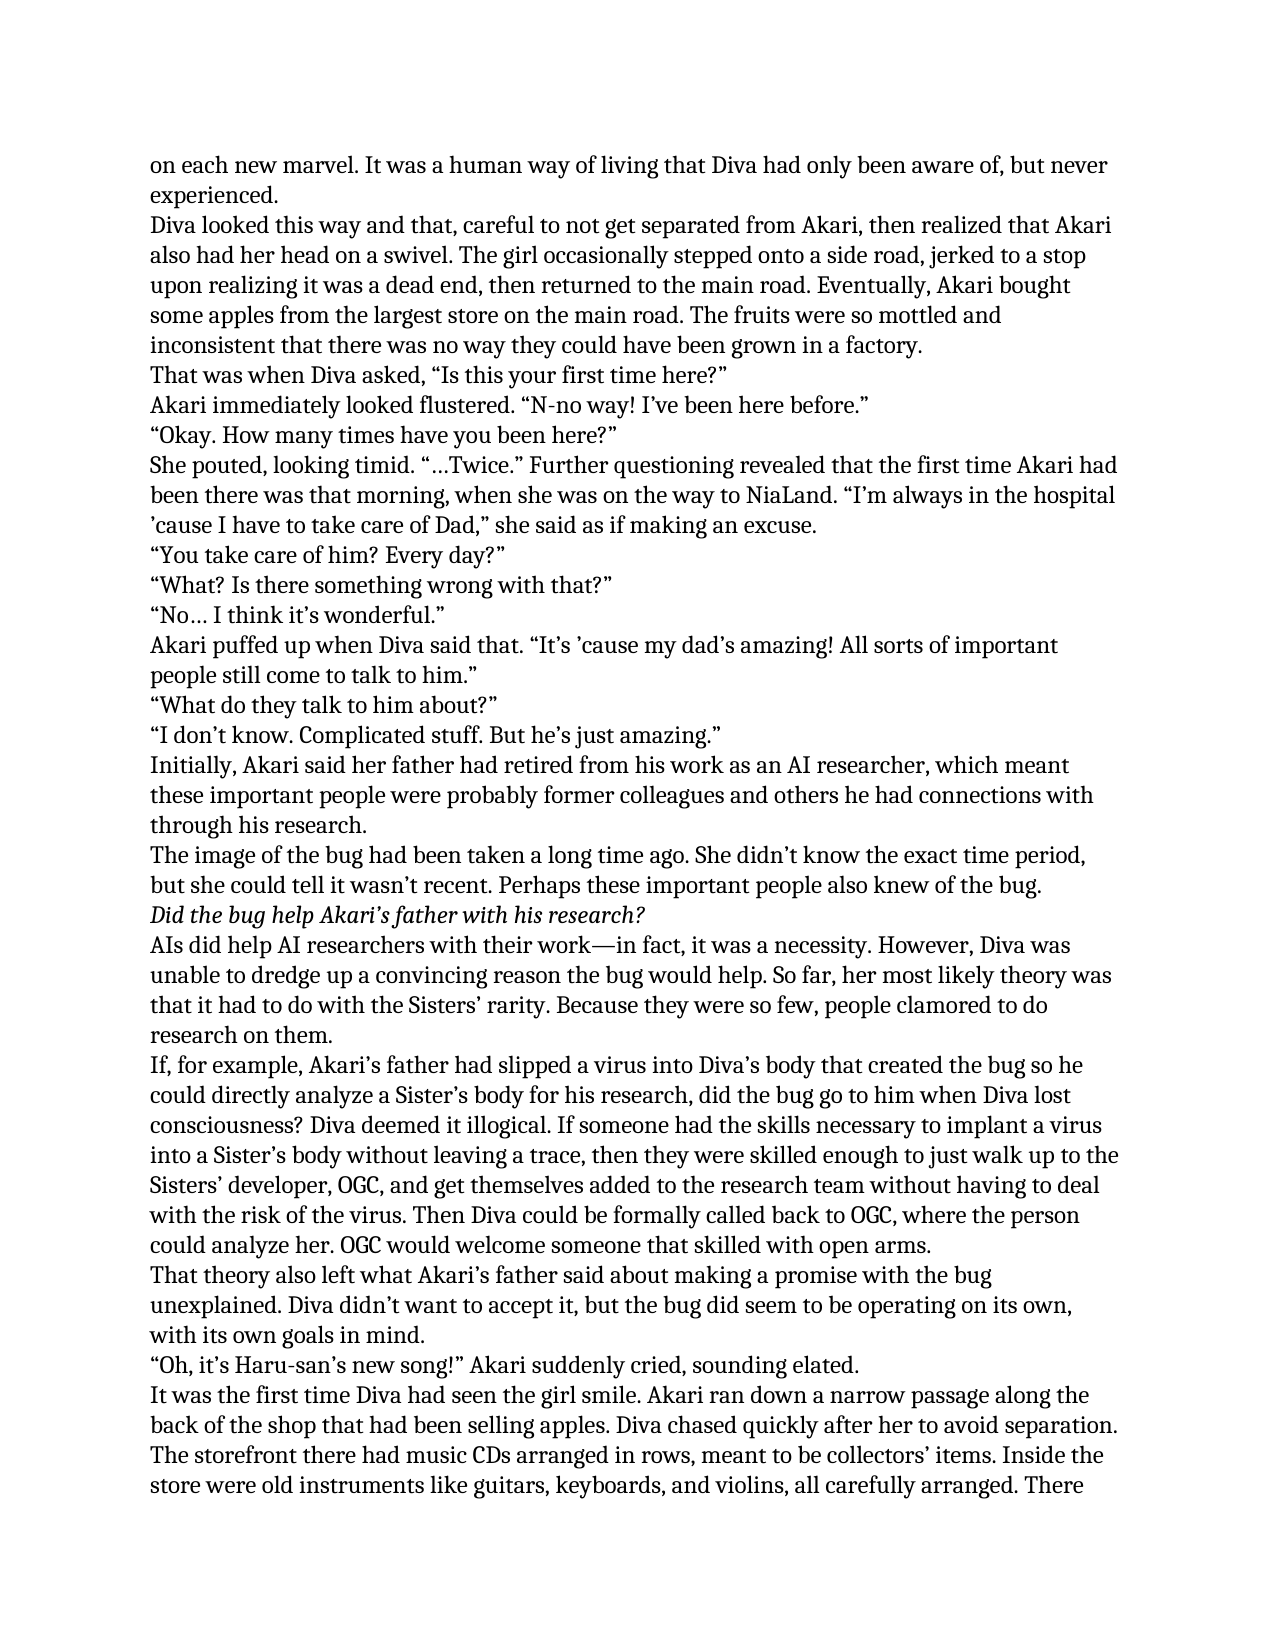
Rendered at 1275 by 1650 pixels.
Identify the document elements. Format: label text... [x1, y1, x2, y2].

text “Oh, it’s Haru-san’s new song!” Akari suddenly cried, sounding elated. [150, 1350, 1125, 1380]
text “I don’t know. Complicated stuff. But he’s just amazing.” [150, 720, 1125, 750]
text Diva looked this way and that, careful to not get separated from Akari, then realized that Akari also had her head on a swivel. The girl occasionally stepped onto a side road, jerked to a stop upon realizing it was a dead end, then returned to the main road. Eventually, Akari bought some apples from the largest store on the main road. The fruits were so mottled and inconsistent that there was no way they could have been grown in a factory. [150, 210, 1125, 360]
text “Okay. How many times have you been here?” [150, 420, 1125, 450]
text “No… I think it’s wonderful.” [150, 600, 1125, 630]
text If, for example, Akari’s father had slipped a virus into Diva’s body that created the bug so he could directly analyze a Sister’s body for his research, did the bug go to him when Diva lost consciousness? Diva deemed it illogical. If someone had the skills necessary to implant a virus into a Sister’s body without leaving a trace, then they were skilled enough to just walk up to the Sisters’ developer, OGC, and get themselves added to the research team without having to deal with the risk of the virus. Then Diva could be formally called back to OGC, where the person could analyze her. OGC would welcome someone that skilled with open arms. [150, 1050, 1125, 1260]
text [150, 1440, 1125, 1500]
text The image of the bug had been taken a long time ago. She didn’t know the exact time period, but she could tell it wasn’t recent. Perhaps these important people also knew of the bug. [150, 840, 1125, 900]
text “You take care of him? Every day?” [150, 540, 1125, 570]
text Akari puffed up when Diva said that. “It’s ’cause my dad’s amazing! All sorts of important people still come to talk to him.” [150, 630, 1125, 690]
text She pouted, looking timid. “…Twice.” Further questioning revealed that the first time Akari had been there was that morning, when she was on the way to NiaLand. “I’m always in the hospital ’cause I have to take care of Dad,” she said as if making an excuse. [150, 450, 1125, 540]
text “What? Is there something wrong with that?” [150, 570, 1125, 600]
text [150, 150, 1125, 210]
text Did the bug help Akari’s father with his research? [150, 900, 1125, 930]
text Akari immediately looked flustered. “N-no way! I’ve been here before.” [150, 390, 1125, 420]
text That was when Diva asked, “Is this your first time here?” [150, 360, 1125, 390]
text Initially, Akari said her father had retired from his work as an AI researcher, which meant these important people were probably former colleagues and others he had connections with through his research. [150, 750, 1125, 840]
text It was the first time Diva had seen the girl smile. Akari ran down a narrow passage along the back of the shop that had been selling apples. Diva chased quickly after her to avoid separation. [150, 1380, 1125, 1440]
text That theory also left what Akari’s father said about making a promise with the bug unexplained. Diva didn’t want to accept it, but the bug did seem to be operating on its own, with its own goals in mind. [150, 1260, 1125, 1350]
text AIs did help AI researchers with their work—in fact, it was a necessity. However, Diva was unable to dredge up a convincing reason the bug would help. So far, her most likely theory was that it had to do with the Sisters’ rarity. Because they were so few, people clamored to do research on them. [150, 930, 1125, 1050]
text “What do they talk to him about?” [150, 690, 1125, 720]
